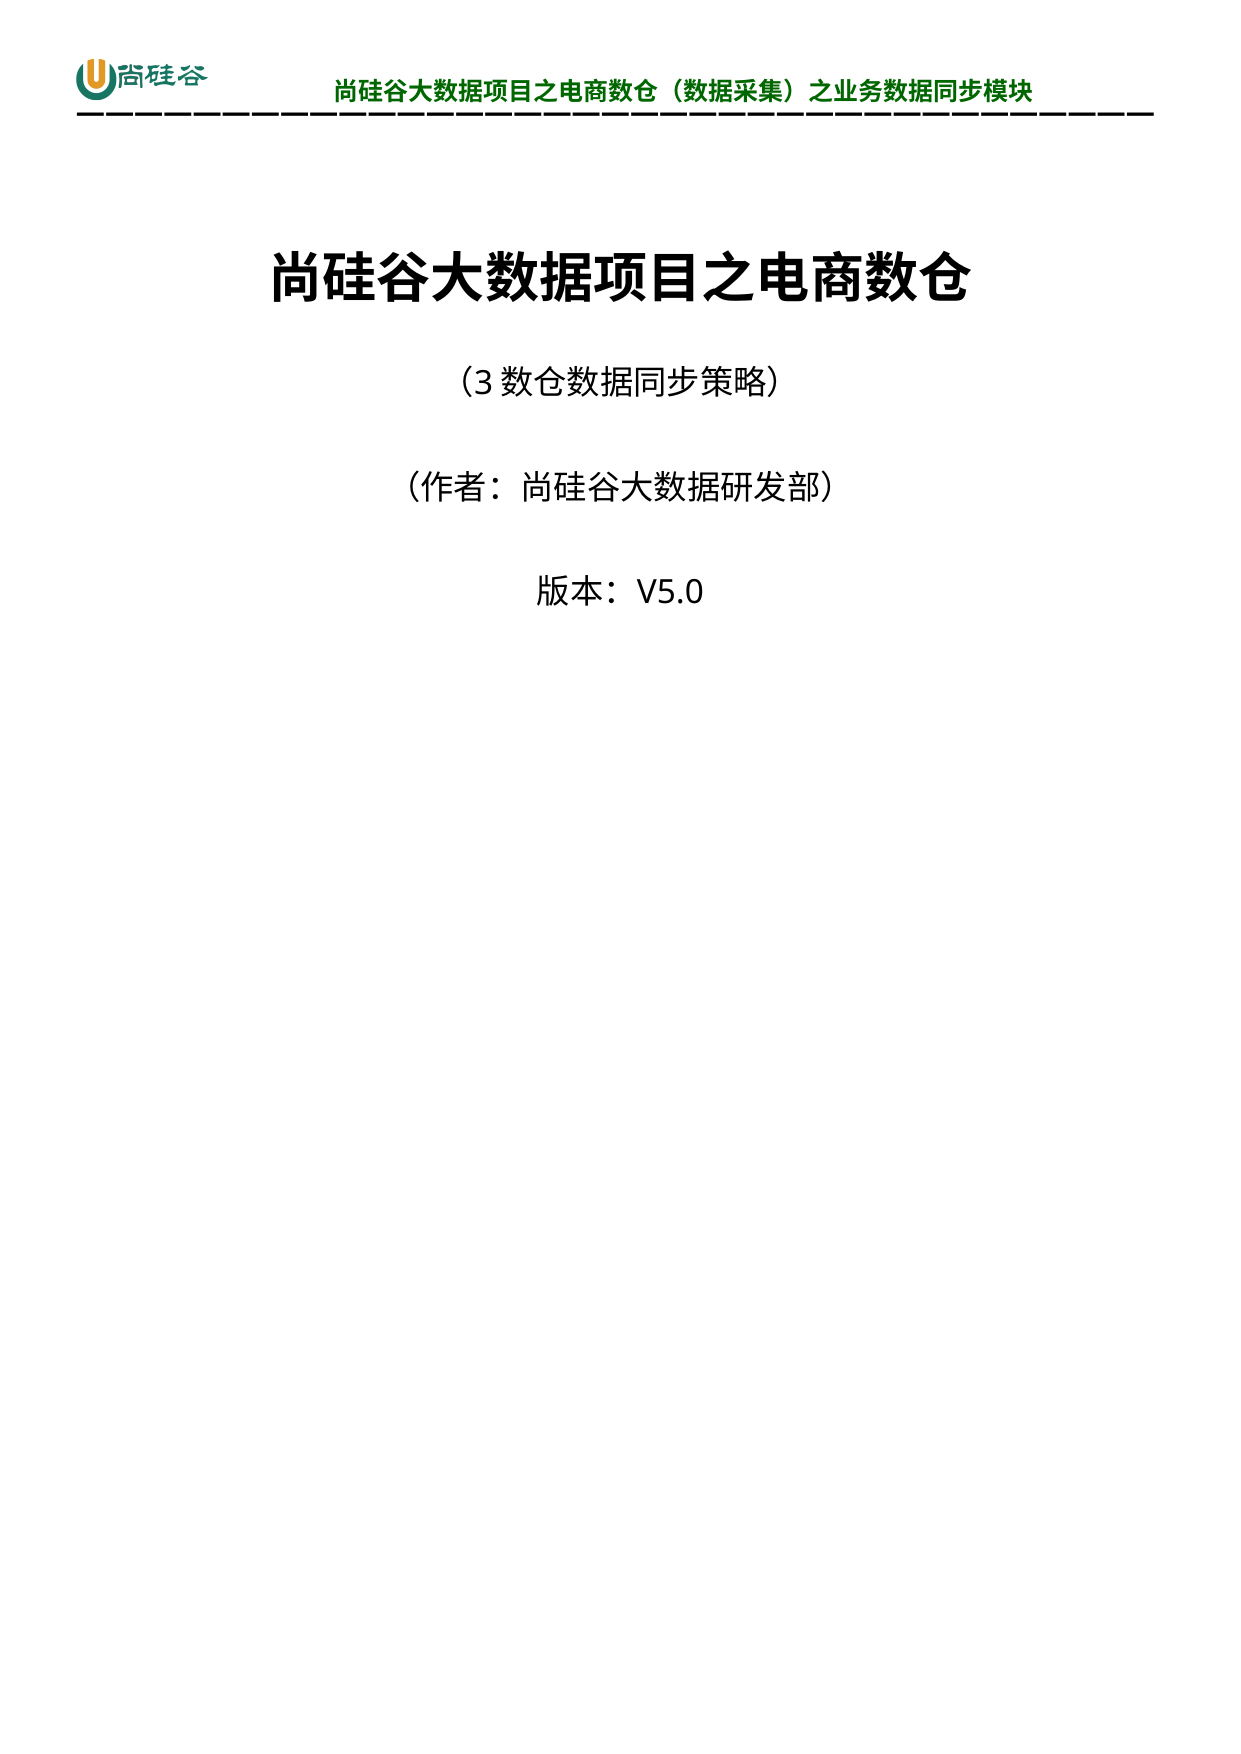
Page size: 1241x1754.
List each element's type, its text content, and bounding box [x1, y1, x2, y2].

subtitle （作者：尚硅谷大数据研发部） [76, 452, 1164, 517]
subtitle 版本：V5.0 [76, 557, 1164, 622]
subtitle （3数仓数据同步策略） [76, 348, 1164, 413]
picture [75, 59, 209, 101]
title 尚硅谷大数据项目之电商数仓 [76, 225, 1164, 323]
